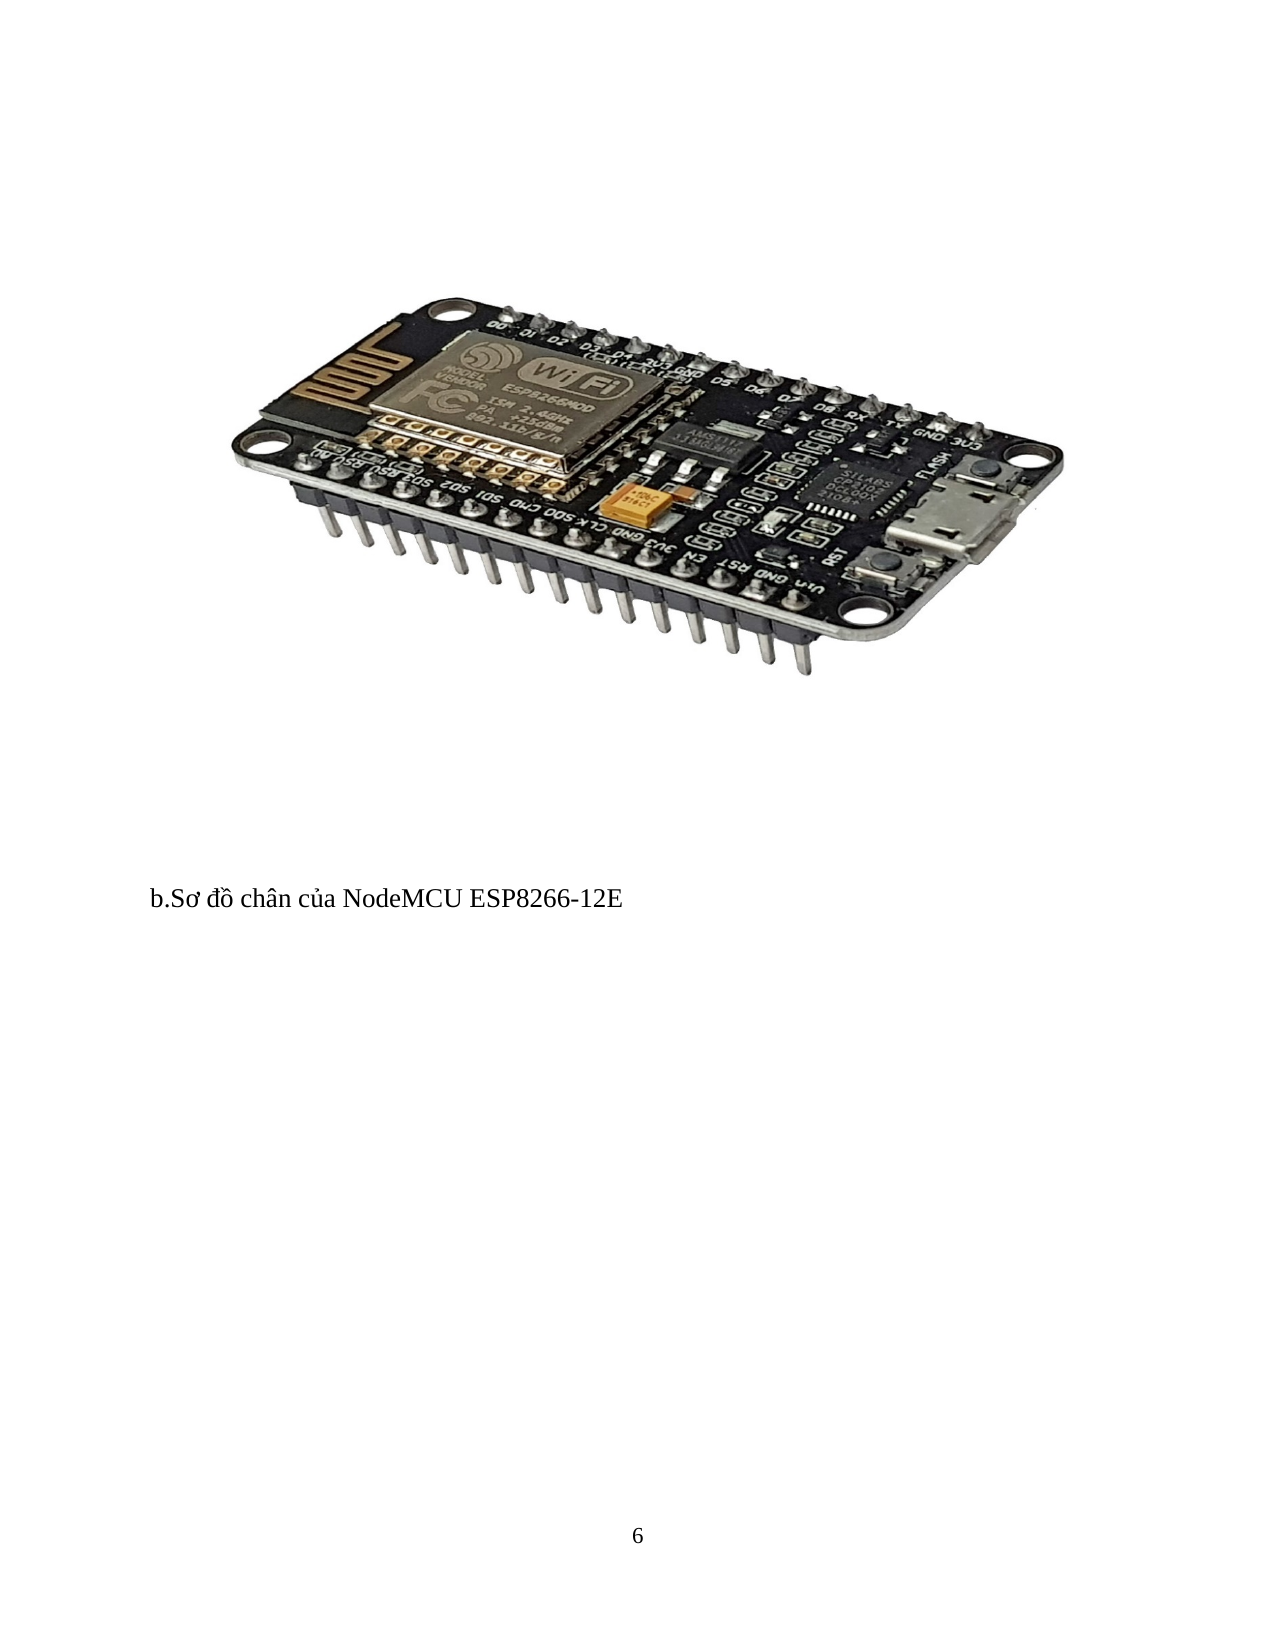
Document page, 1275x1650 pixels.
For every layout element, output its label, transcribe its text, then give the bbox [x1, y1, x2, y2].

text b.Sơ đồ chân của NodeMCU ESP8266-12E [150, 882, 1125, 913]
picture [150, 150, 1130, 832]
